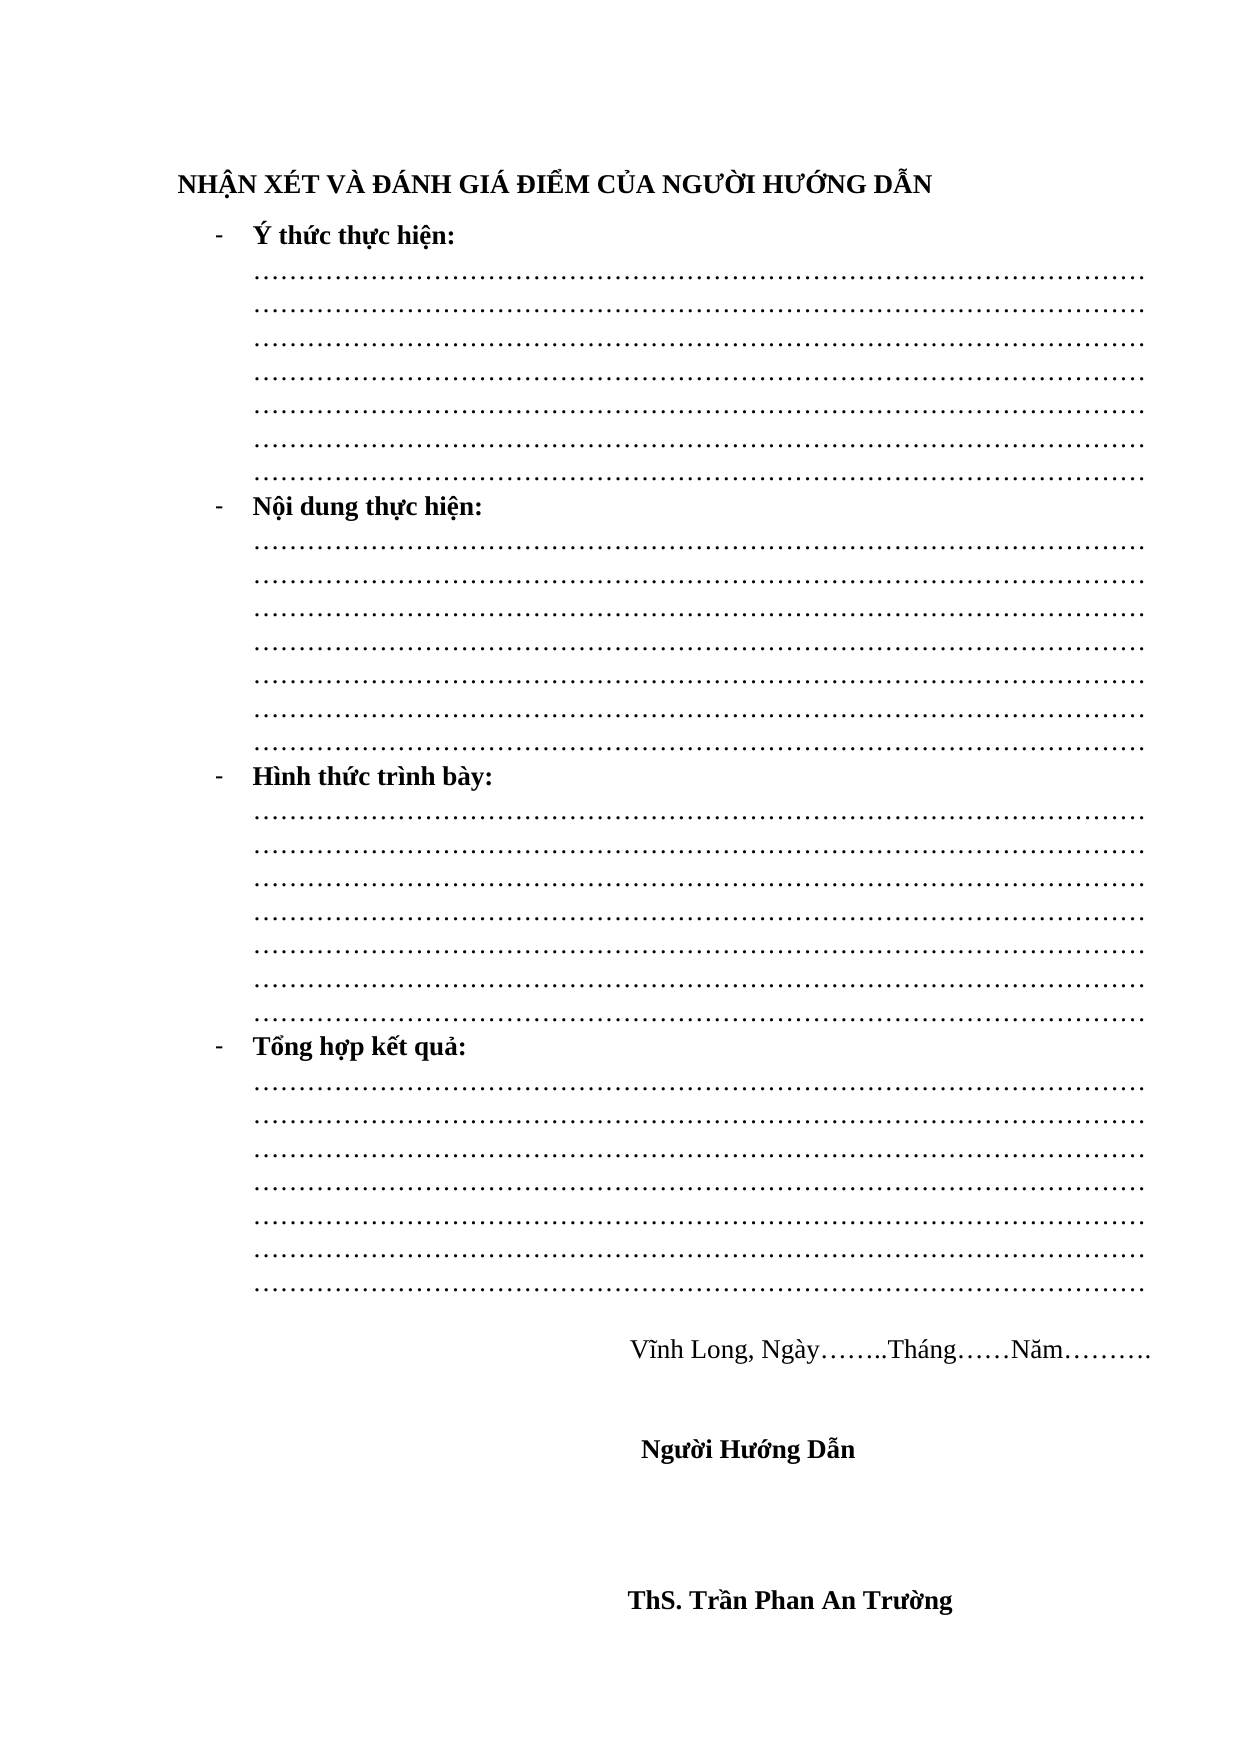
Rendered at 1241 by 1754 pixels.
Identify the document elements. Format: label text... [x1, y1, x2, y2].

list Nội dung thực hiện: ……………………………………………………………………………………………………………………………………………………………………………………………………………………………………………………………………………………………………………………………………………………………………………………………………………………………………………………………………………………………………………………………………………………………………………………………………………………………………… [215, 489, 1152, 757]
text Vĩnh Long, Ngày……..Tháng……Năm………. [177, 1333, 1152, 1364]
text Người Hướng Dẫn [177, 1433, 1152, 1464]
text NHẬN XÉT VÀ ĐÁNH GIÁ ĐIỂM CỦA NGƯỜI HƯỚNG DẪN [177, 168, 1152, 199]
list Ý thức thực hiện: ……………………………………………………………………………………………………………………………………………………………………………………………………………………………………………………………………………………………………………………………………………………………………………………………………………………………………………………………………………………………………………………………………………………………………………………………………………………………………… [215, 218, 1152, 486]
list Hình thức trình bày: ……………………………………………………………………………………………………………………………………………………………………………………………………………………………………………………………………………………………………………………………………………………………………………………………………………………………………………………………………………………………………………………………………………………………………………………………………………………………………… [215, 759, 1152, 1027]
list Tổng hợp kết quả: ……………………………………………………………………………………………………………………………………………………………………………………………………………………………………………………………………………………………………………………………………………………………………………………………………………………………………………………………………………………………………………………………………………………………………………………………………………………………………… [215, 1029, 1152, 1297]
text ThS. Trần Phan An Trường [177, 1584, 1152, 1615]
